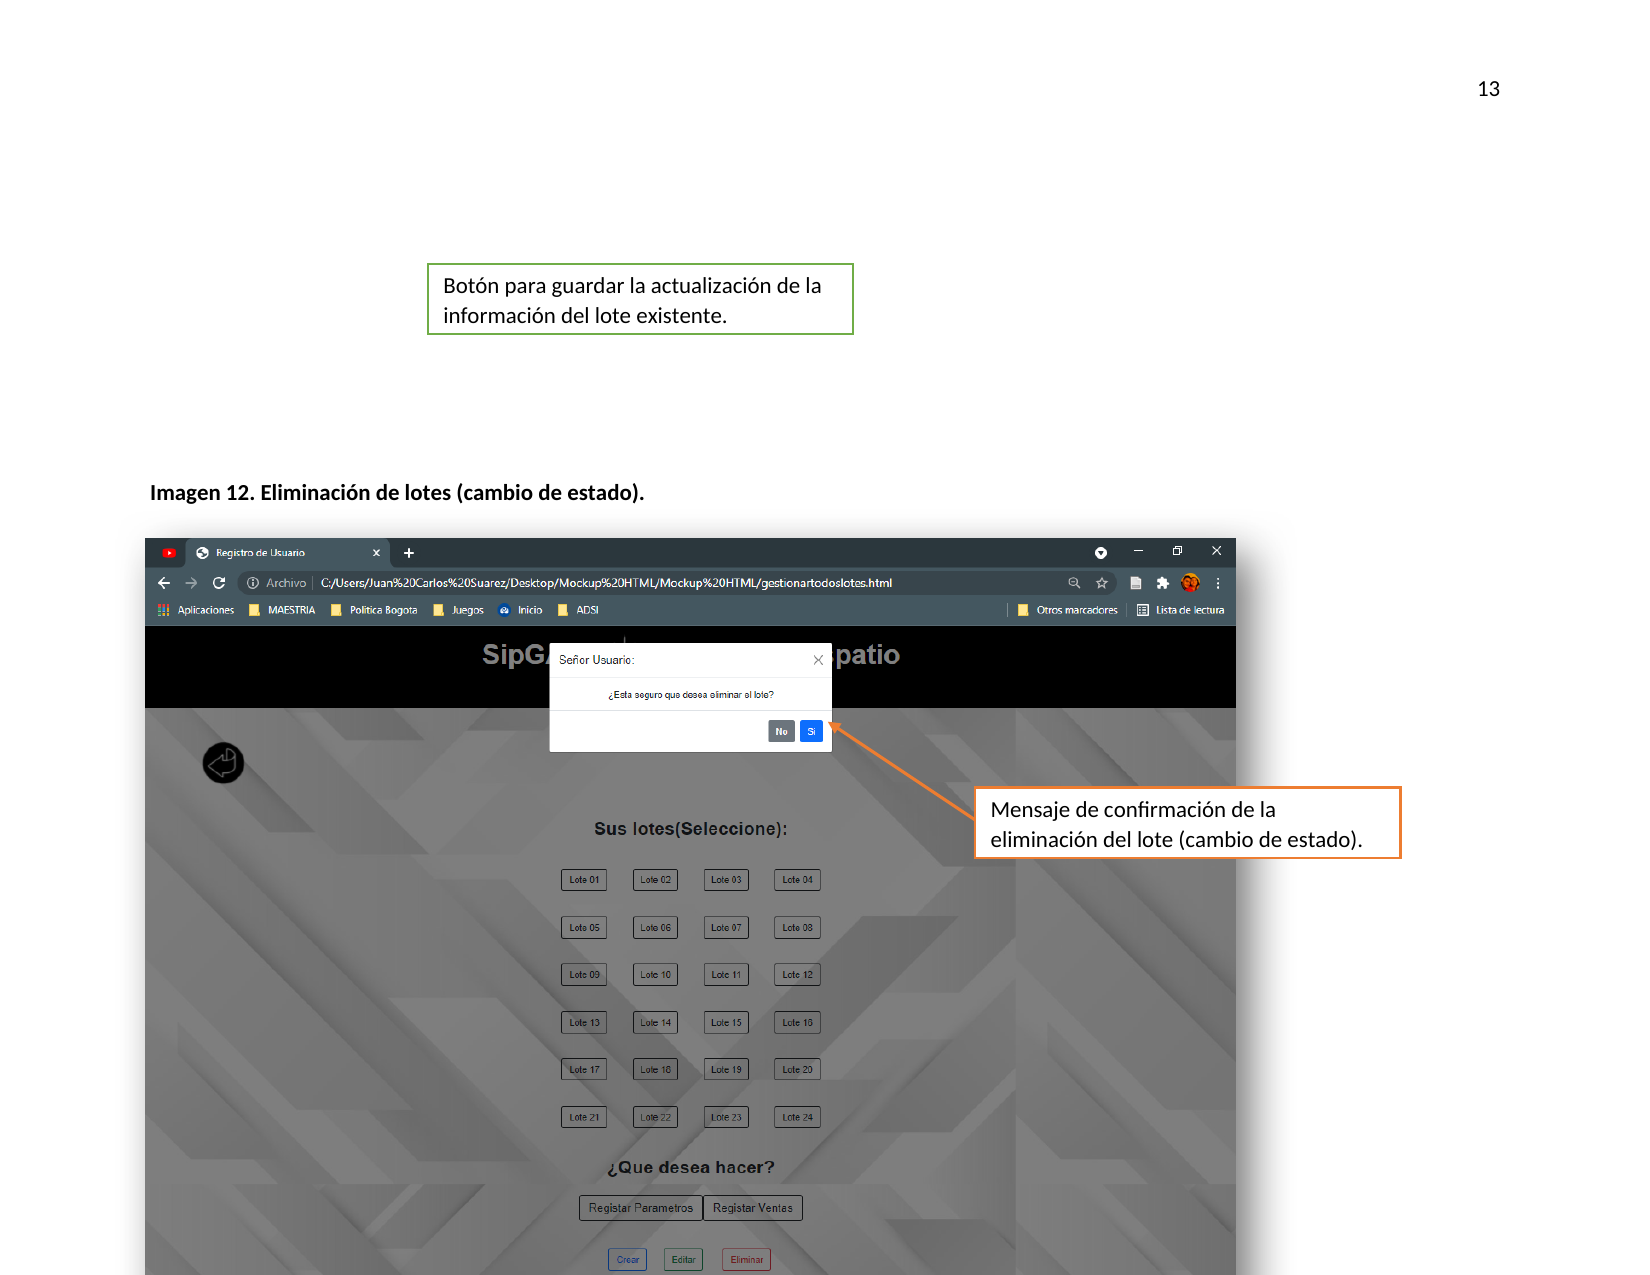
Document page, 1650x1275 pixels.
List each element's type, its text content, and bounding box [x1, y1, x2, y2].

picture [145, 538, 1236, 1275]
subtitle Imagen 12. Eliminación de lotes (cambio de estado). [150, 478, 1500, 506]
